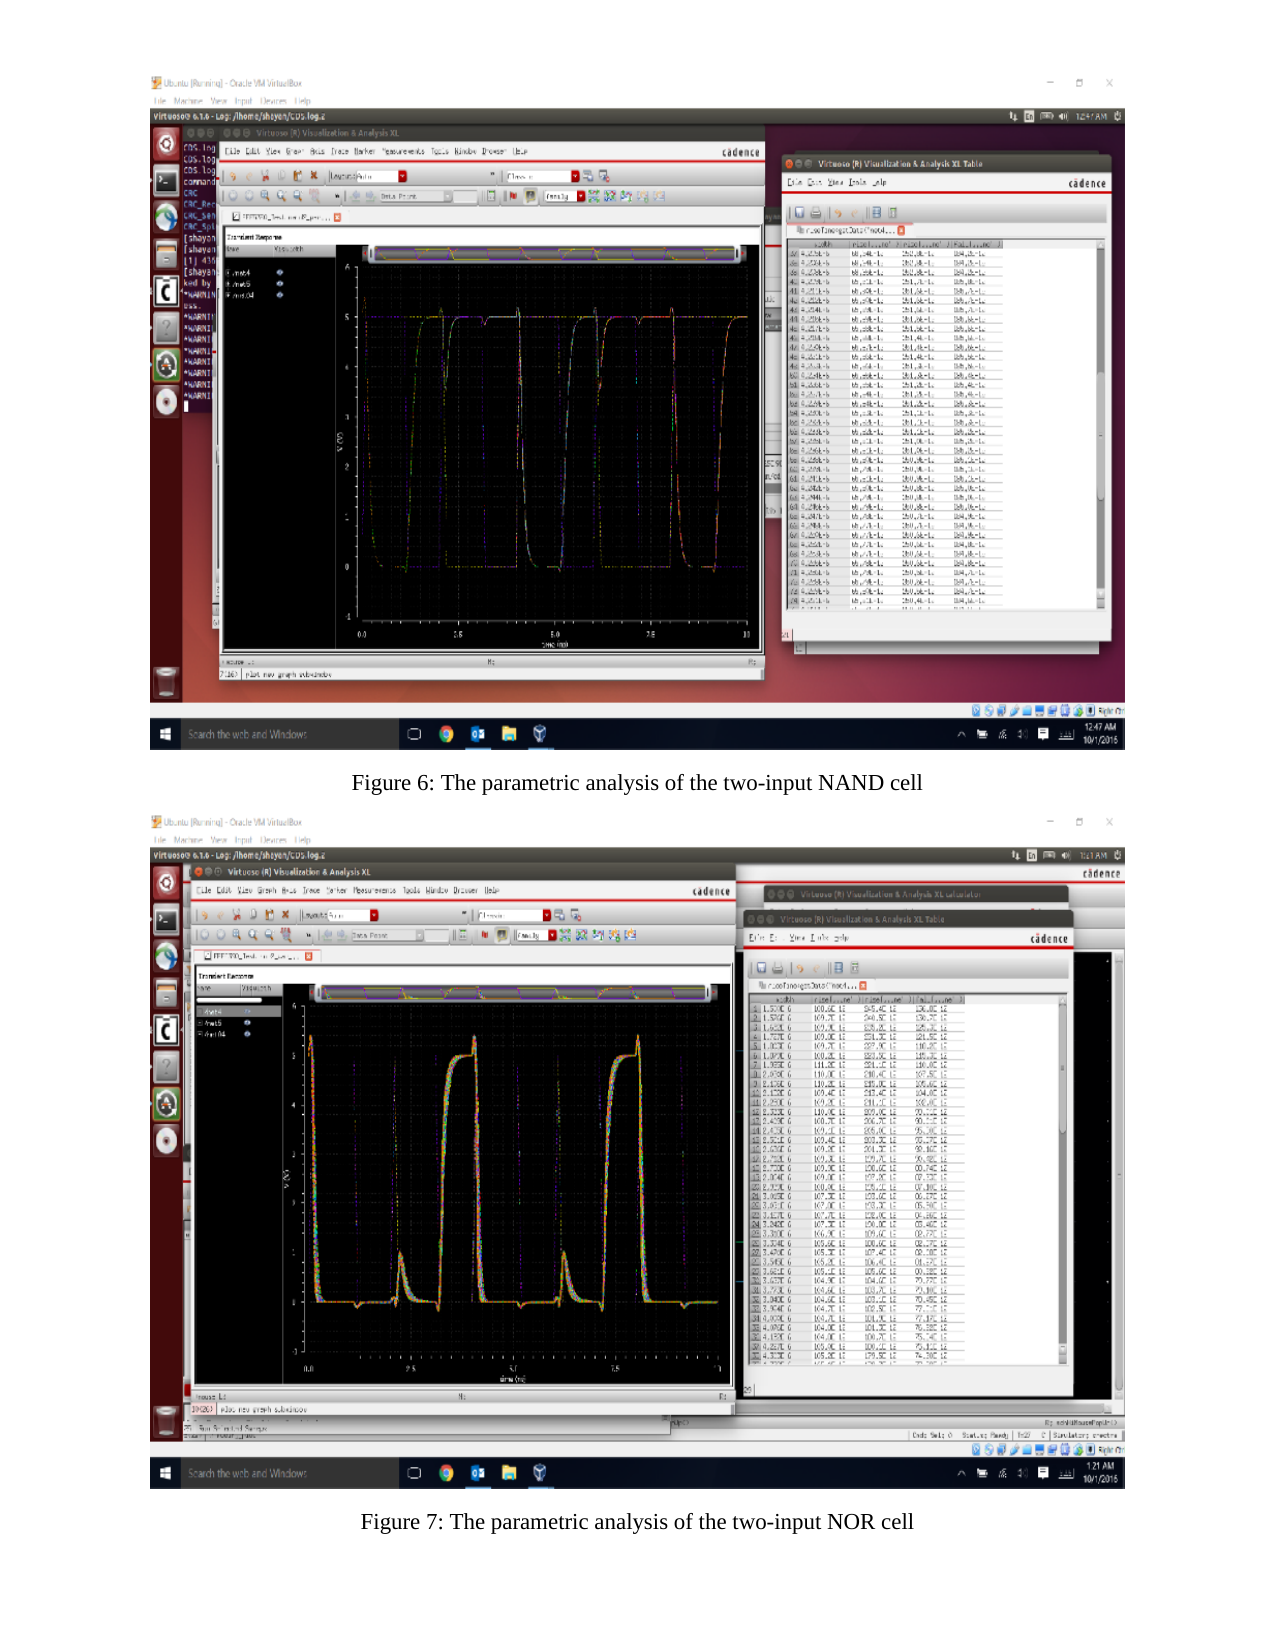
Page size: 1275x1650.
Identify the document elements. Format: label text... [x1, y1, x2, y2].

text Figure 7: The parametric analysis of the two-input NOR cell [75, 1508, 1200, 1534]
text Figure 6: The parametric analysis of the two-input NAND cell [75, 769, 1200, 795]
